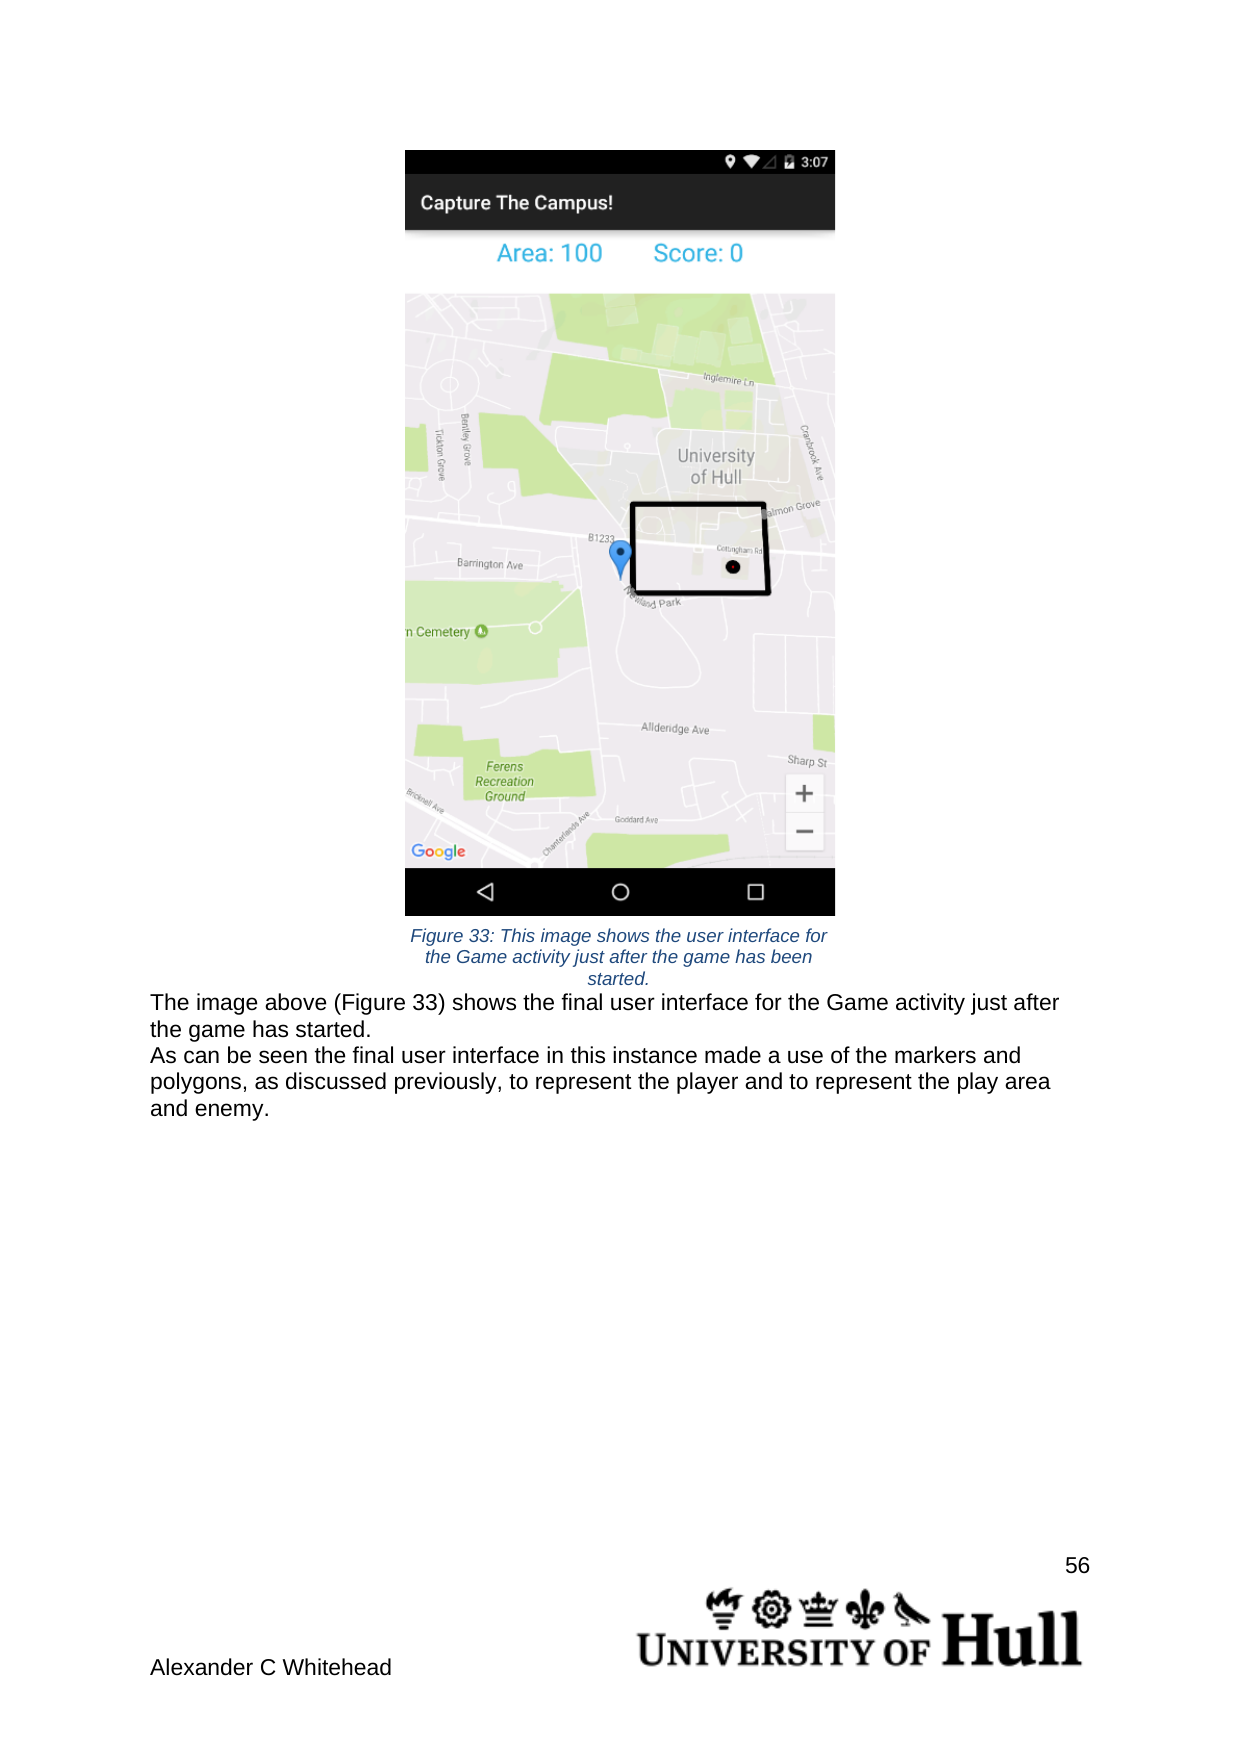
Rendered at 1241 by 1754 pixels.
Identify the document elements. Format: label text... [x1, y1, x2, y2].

picture [405, 150, 836, 916]
picture [630, 1578, 1091, 1676]
text The image above (Figure 33) shows the final user interface for the Game activity just after the game has started. [150, 915, 1090, 1042]
text As can be seen the final user interface in this instance made a use of the markers and polygons, as discussed previously, to represent the player and to represent the play area and enemy. [150, 1042, 1090, 1121]
